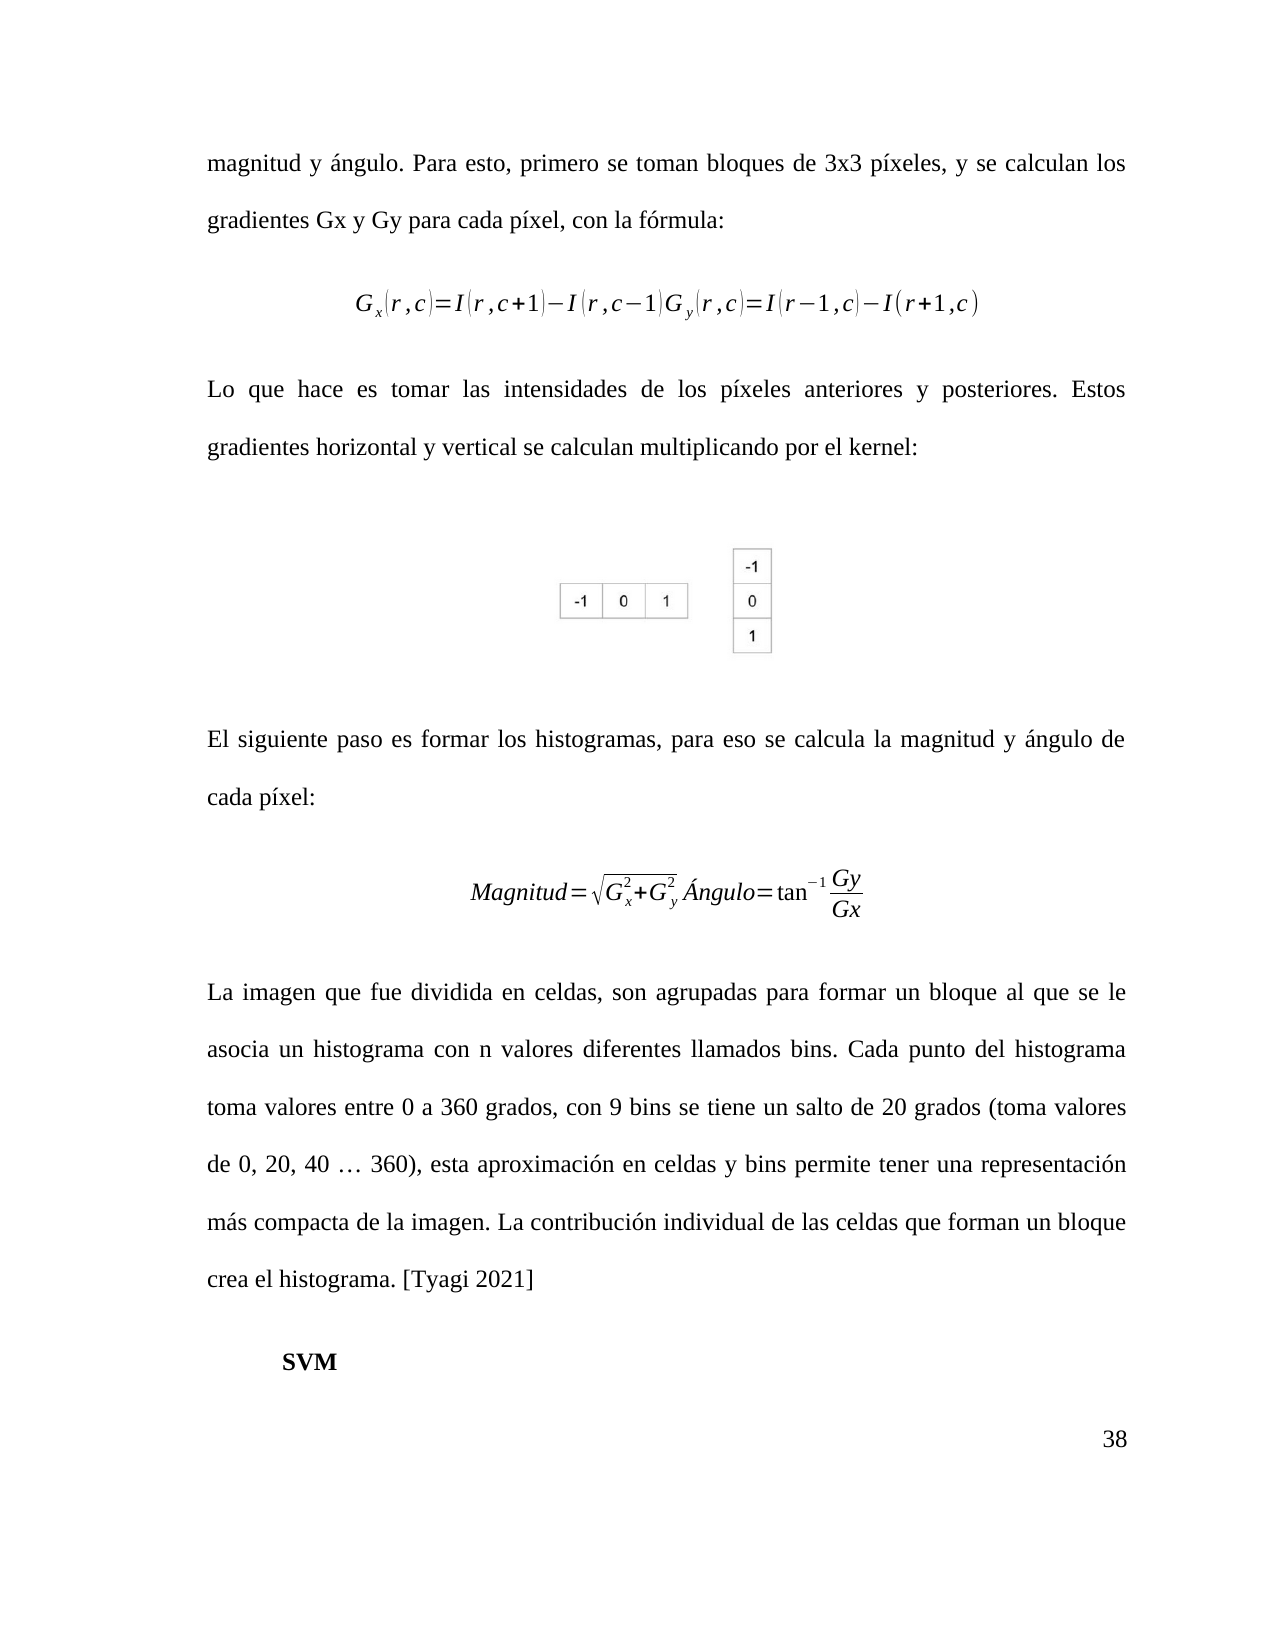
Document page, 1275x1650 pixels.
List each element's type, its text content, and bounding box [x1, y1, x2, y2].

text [207, 148, 1127, 234]
text Lo que hace es tomar las intensidades de los píxeles anteriores y posteriores. Estos gradientes horizontal y vertical se calculan multiplicando por el kernel: [207, 374, 1127, 461]
picture [547, 514, 787, 671]
text La imagen que fue dividida en celdas, son agrupadas para formar un bloque al que se le asocia un histograma con n valores diferentes llamados bins. Cada punto del histograma toma valores entre 0 a 360 grados, con 9 bins se tiene un salto de 20 grados (toma valores de 0, 20, 40 … 360), esta aproximación en celdas y bins permite tener una representación más compacta de la imagen. La contribución individual de las celdas que forman un bloque crea el histograma. [Tyagi 2021] [207, 977, 1127, 1293]
text SVM [207, 1347, 1127, 1376]
text El siguiente paso es formar los histogramas, para eso se calcula la magnitud y ángulo de cada píxel: [207, 724, 1127, 811]
